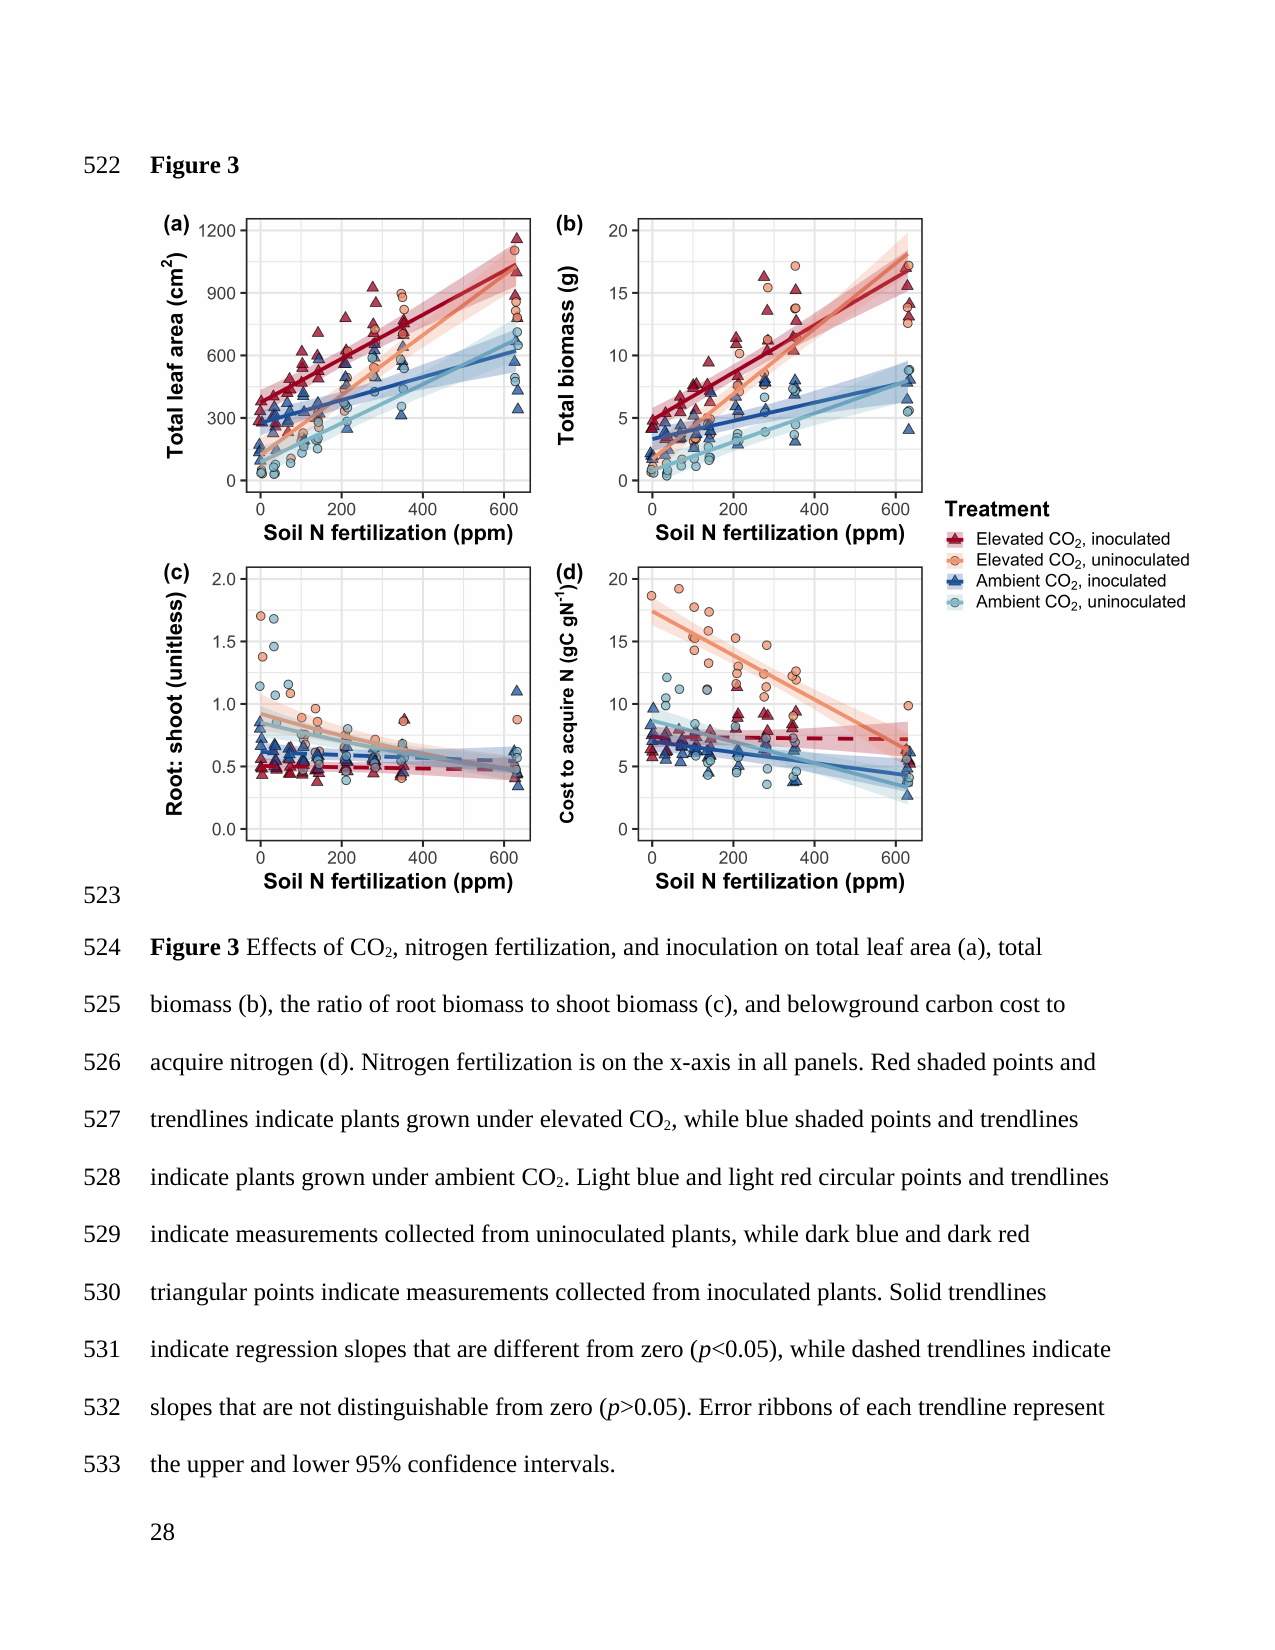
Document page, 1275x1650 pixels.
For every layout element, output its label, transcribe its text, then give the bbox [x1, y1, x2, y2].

text Figure 3 [150, 150, 1125, 179]
text Figure 3 Effects of CO2, nitrogen fertilization, and inoculation on total leaf area (a), total biomass (b), the ratio of root biomass to shoot biomass (c), and belowground carbon cost to acquire nitrogen (d). Nitrogen fertilization is on the x-axis in all panels. Red shaded points and trendlines indicate plants grown under elevated CO2, while blue shaded points and trendlines indicate plants grown under ambient CO2. Light blue and light red circular points and trendlines indicate measurements collected from uninoculated plants, while dark blue and dark red triangular points indicate measurements collected from inoculated plants. Solid trendlines indicate regression slopes that are different from zero (p<0.05), while dashed trendlines indicate slopes that are not distinguishable from zero (p>0.05). Error ribbons of each trendline represent the upper and lower 95% confidence intervals. [150, 932, 1125, 1478]
picture [150, 207, 1194, 904]
